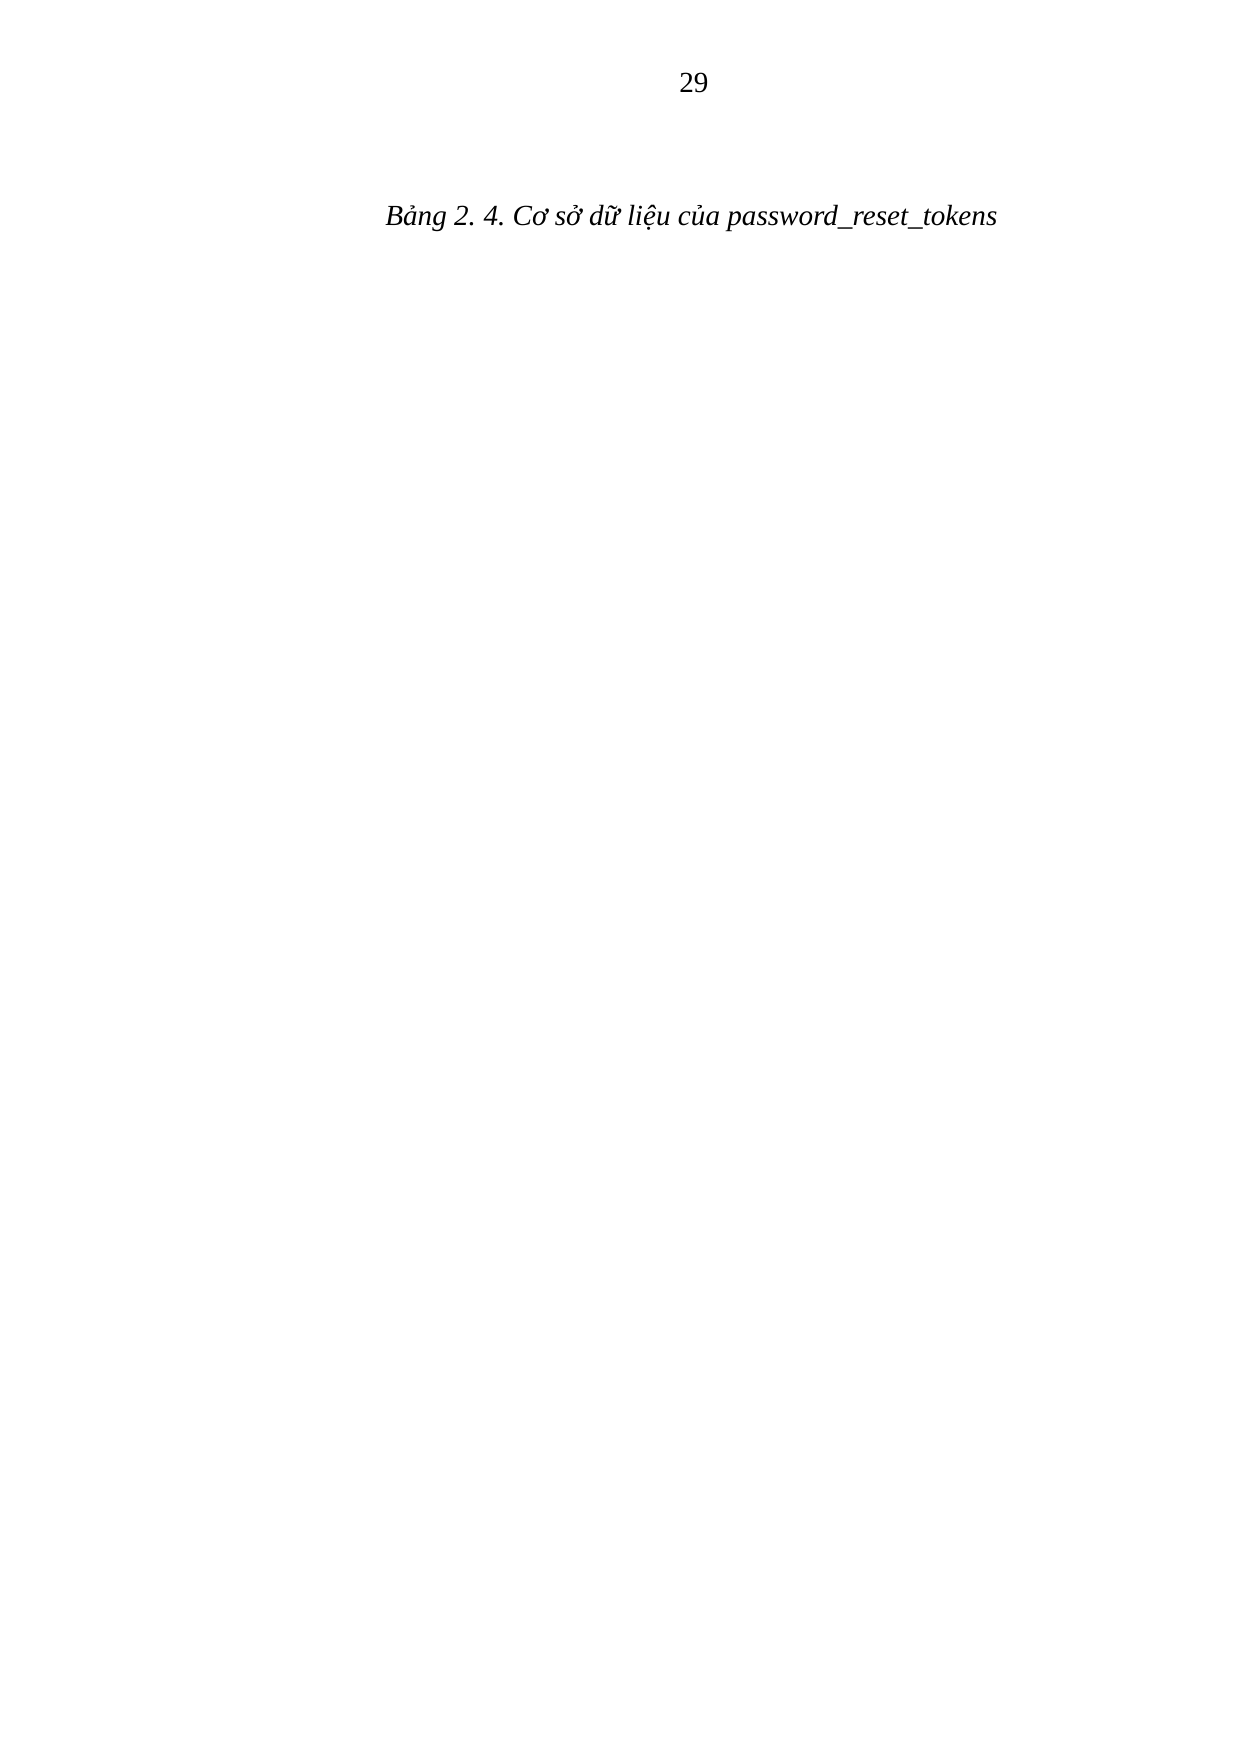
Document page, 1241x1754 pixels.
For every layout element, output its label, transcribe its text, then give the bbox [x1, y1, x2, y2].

text Bảng 2. 4. Cơ sở dữ liệu của password_reset_tokens [207, 198, 1122, 232]
